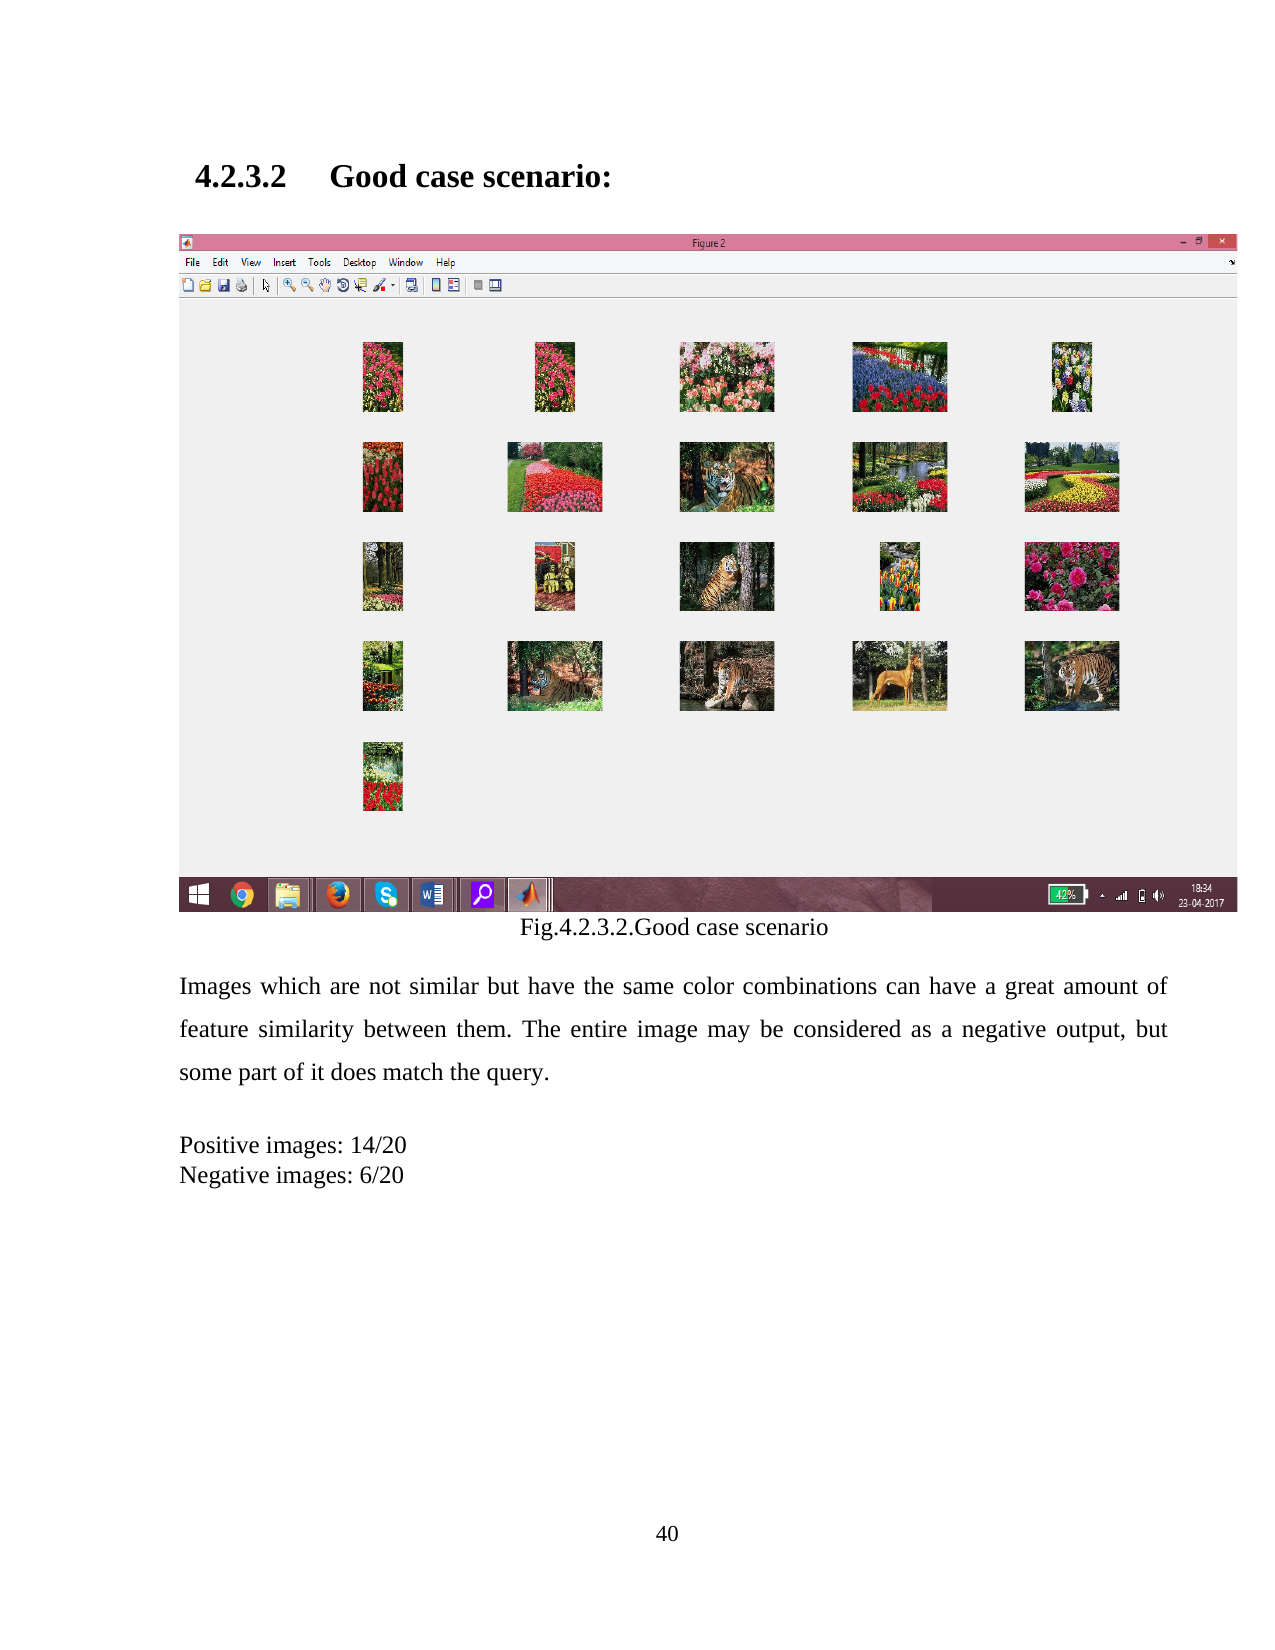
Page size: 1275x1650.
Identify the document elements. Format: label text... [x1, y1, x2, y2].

text Negative images: 6/20 [179, 1160, 1169, 1188]
text Images which are not similar but have the same color combinations can have a great amount of feature similarity between them. The entire image may be considered as a negative output, but some part of it does match the query. [179, 971, 1169, 1086]
list Good case scenario: [195, 156, 1169, 194]
picture [179, 234, 1238, 912]
text Fig.4.2.3.2.Good case scenario [179, 912, 1169, 941]
text Positive images: 14/20 [179, 1130, 1169, 1159]
